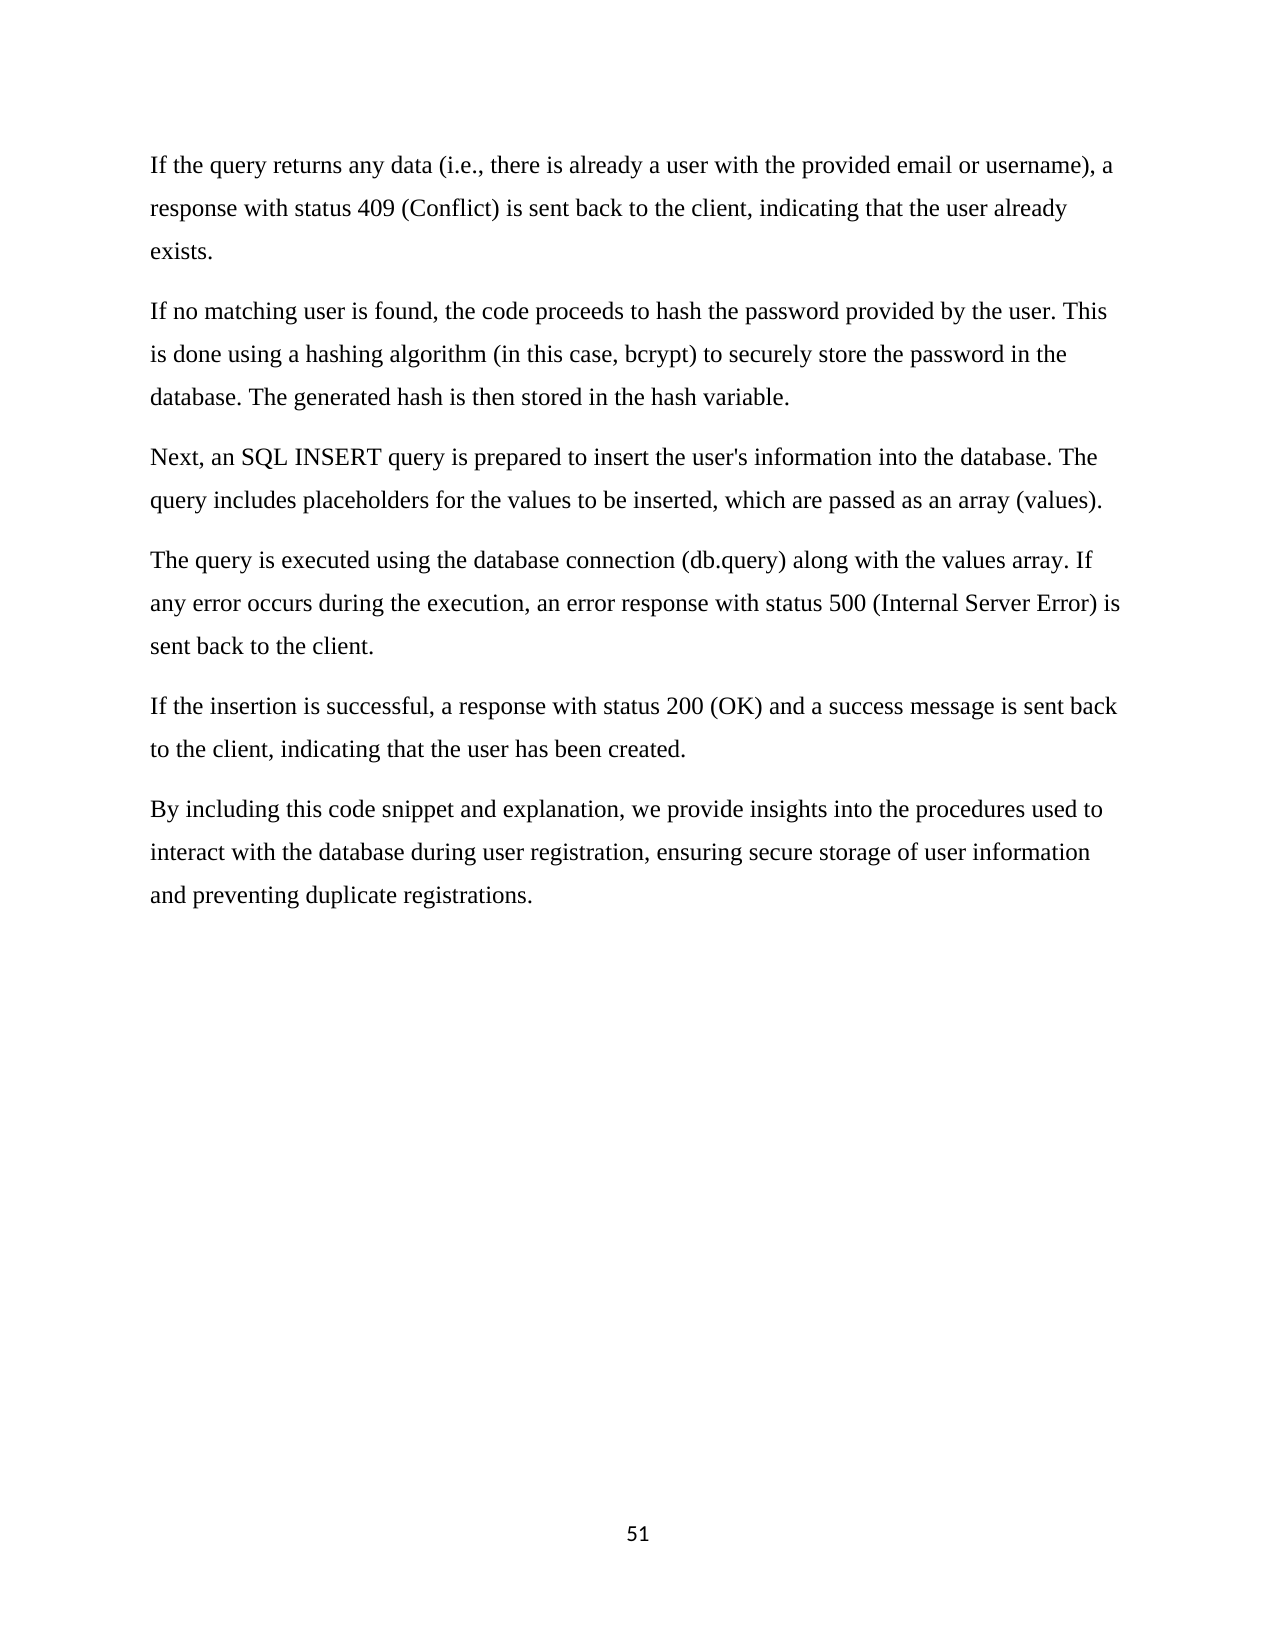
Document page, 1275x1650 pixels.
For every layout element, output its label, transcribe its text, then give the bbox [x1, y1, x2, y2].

text If the query returns any data (i.e., there is already a user with the provided email or username), a response with status 409 (Conflict) is sent back to the client, indicating that the user already exists. [150, 150, 1125, 265]
text By including this code snippet and explanation, we provide insights into the procedures used to interact with the database during user registration, ensuring secure storage of user information and preventing duplicate registrations. [150, 794, 1125, 909]
text Next, an SQL INSERT query is prepared to insert the user's information into the database. The query includes placeholders for the values to be inserted, which are passed as an array (values). [150, 442, 1125, 514]
text The query is executed using the database connection (db.query) along with the values array. If any error occurs during the execution, an error response with status 500 (Internal Server Error) is sent back to the client. [150, 545, 1125, 660]
text If no matching user is found, the code proceeds to hash the password provided by the user. This is done using a hashing algorithm (in this case, bcrypt) to securely store the password in the database. The generated hash is then stored in the hash variable. [150, 296, 1125, 411]
text If the insertion is successful, a response with status 200 (OK) and a success message is sent back to the client, indicating that the user has been created. [150, 691, 1125, 763]
